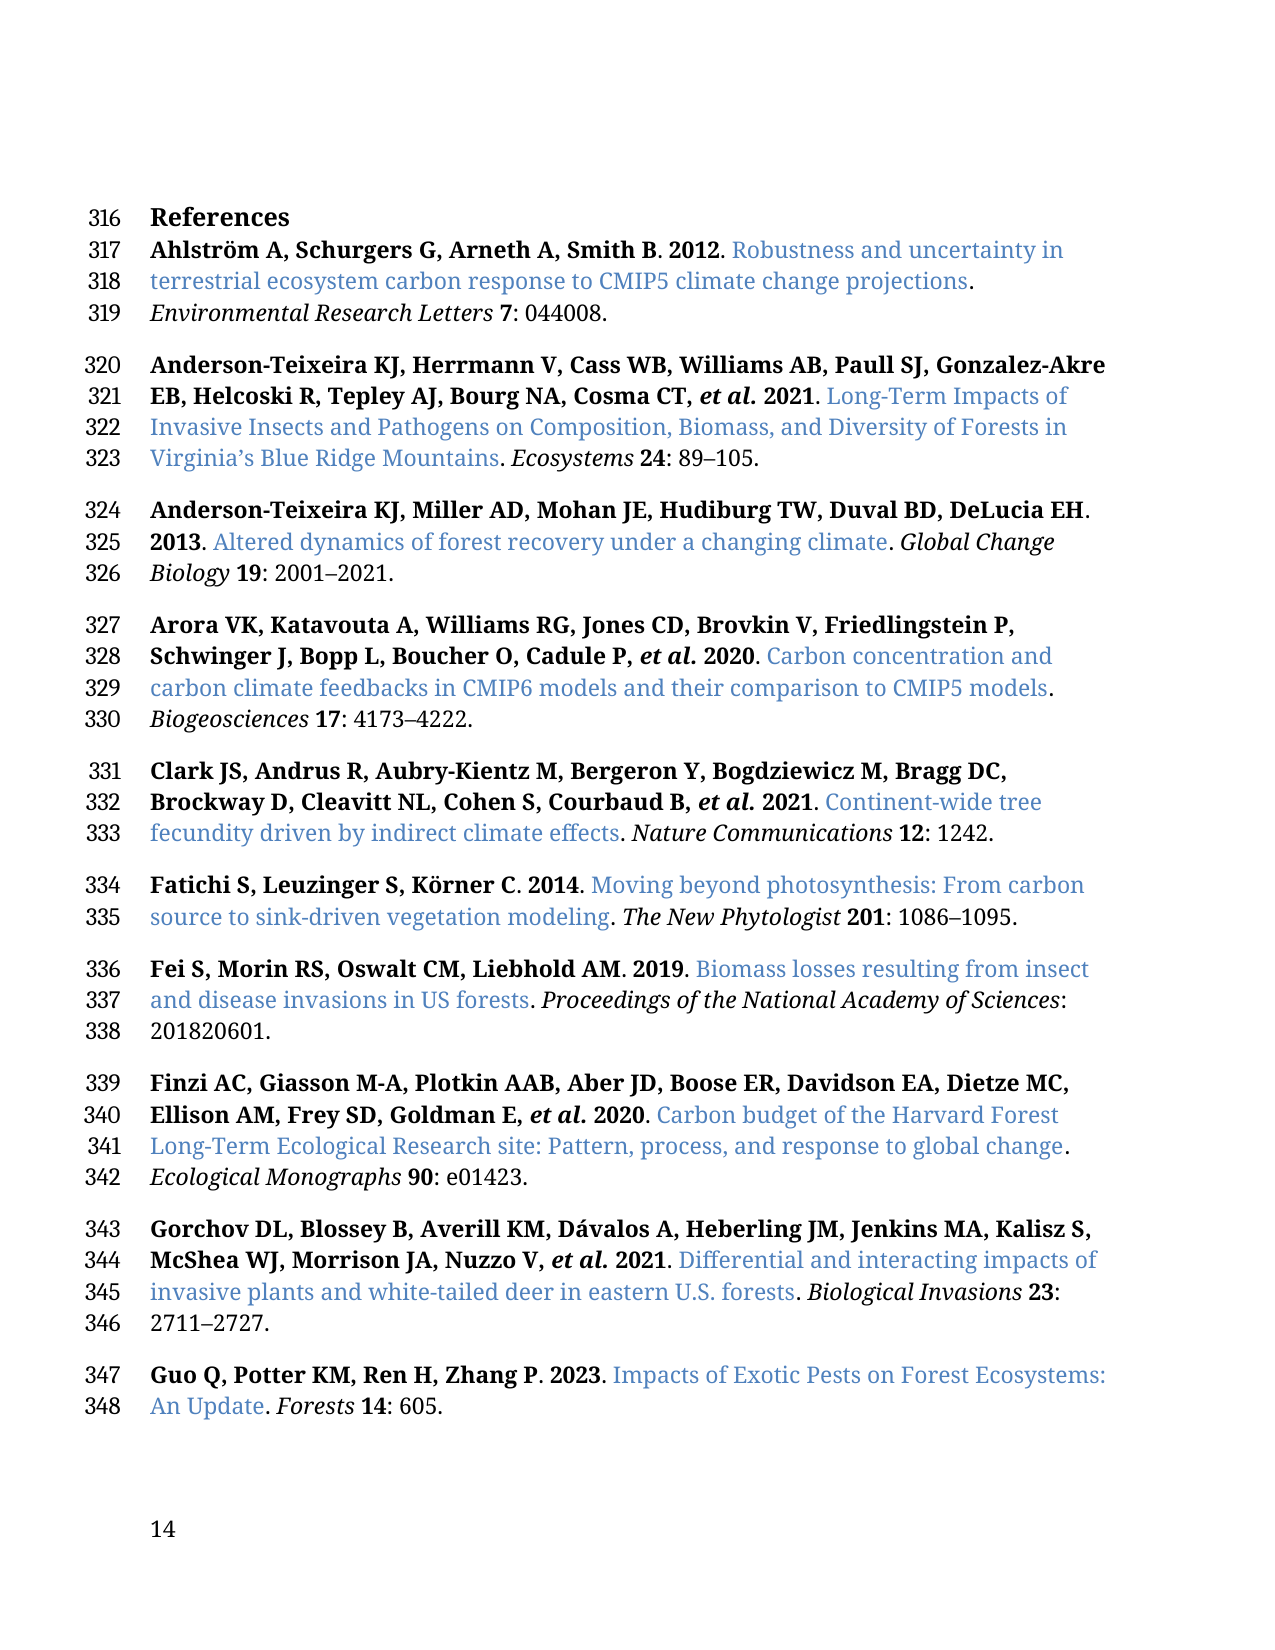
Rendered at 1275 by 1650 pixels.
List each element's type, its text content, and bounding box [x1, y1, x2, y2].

text Arora VK, Katavouta A, Williams RG, Jones CD, Brovkin V, Friedlingstein P, Schwinger J, Bopp L, Boucher O, Cadule P, et al. 2020. Carbon concentration and carbon climate feedbacks in CMIP6 models and their comparison to CMIP5 models. Biogeosciences 17: 4173–4222. [150, 609, 1125, 734]
text Ahlström A, Schurgers G, Arneth A, Smith B. 2012. Robustness and uncertainty in terrestrial ecosystem carbon response to CMIP5 climate change projections. Environmental Research Letters 7: 044008. [150, 234, 1125, 328]
text Anderson-Teixeira KJ, Herrmann V, Cass WB, Williams AB, Paull SJ, Gonzalez-Akre EB, Helcoski R, Tepley AJ, Bourg NA, Cosma CT, et al. 2021. Long-Term Impacts of Invasive Insects and Pathogens on Composition, Biomass, and Diversity of Forests in Virginia’s Blue Ridge Mountains. Ecosystems 24: 89–105. [150, 349, 1125, 474]
text Clark JS, Andrus R, Aubry-Kientz M, Bergeron Y, Bogdziewicz M, Bragg DC, Brockway D, Cleavitt NL, Cohen S, Courbaud B, et al. 2021. Continent-wide tree fecundity driven by indirect climate effects. Nature Communications 12: 1242. [150, 755, 1125, 849]
text Gorchov DL, Blossey B, Averill KM, Dávalos A, Heberling JM, Jenkins MA, Kalisz S, McShea WJ, Morrison JA, Nuzzo V, et al. 2021. Differential and interacting impacts of invasive plants and white-tailed deer in eastern U.S. forests. Biological Invasions 23: 2711–2727. [150, 1213, 1125, 1338]
subtitle References [150, 200, 1125, 234]
text Finzi AC, Giasson M-A, Plotkin AAB, Aber JD, Boose ER, Davidson EA, Dietze MC, Ellison AM, Frey SD, Goldman E, et al. 2020. Carbon budget of the Harvard Forest Long-Term Ecological Research site: Pattern, process, and response to global change. Ecological Monographs 90: e01423. [150, 1067, 1125, 1192]
text Fatichi S, Leuzinger S, Körner C. 2014. Moving beyond photosynthesis: From carbon source to sink-driven vegetation modeling. The New Phytologist 201: 1086–1095. [150, 869, 1125, 932]
text Fei S, Morin RS, Oswalt CM, Liebhold AM. 2019. Biomass losses resulting from insect and disease invasions in US forests. Proceedings of the National Academy of Sciences: 201820601. [150, 953, 1125, 1047]
text Anderson-Teixeira KJ, Miller AD, Mohan JE, Hudiburg TW, Duval BD, DeLucia EH. 2013. Altered dynamics of forest recovery under a changing climate. Global Change Biology 19: 2001–2021. [150, 494, 1125, 588]
text Guo Q, Potter KM, Ren H, Zhang P. 2023. Impacts of Exotic Pests on Forest Ecosystems: An Update. Forests 14: 605. [150, 1359, 1125, 1422]
